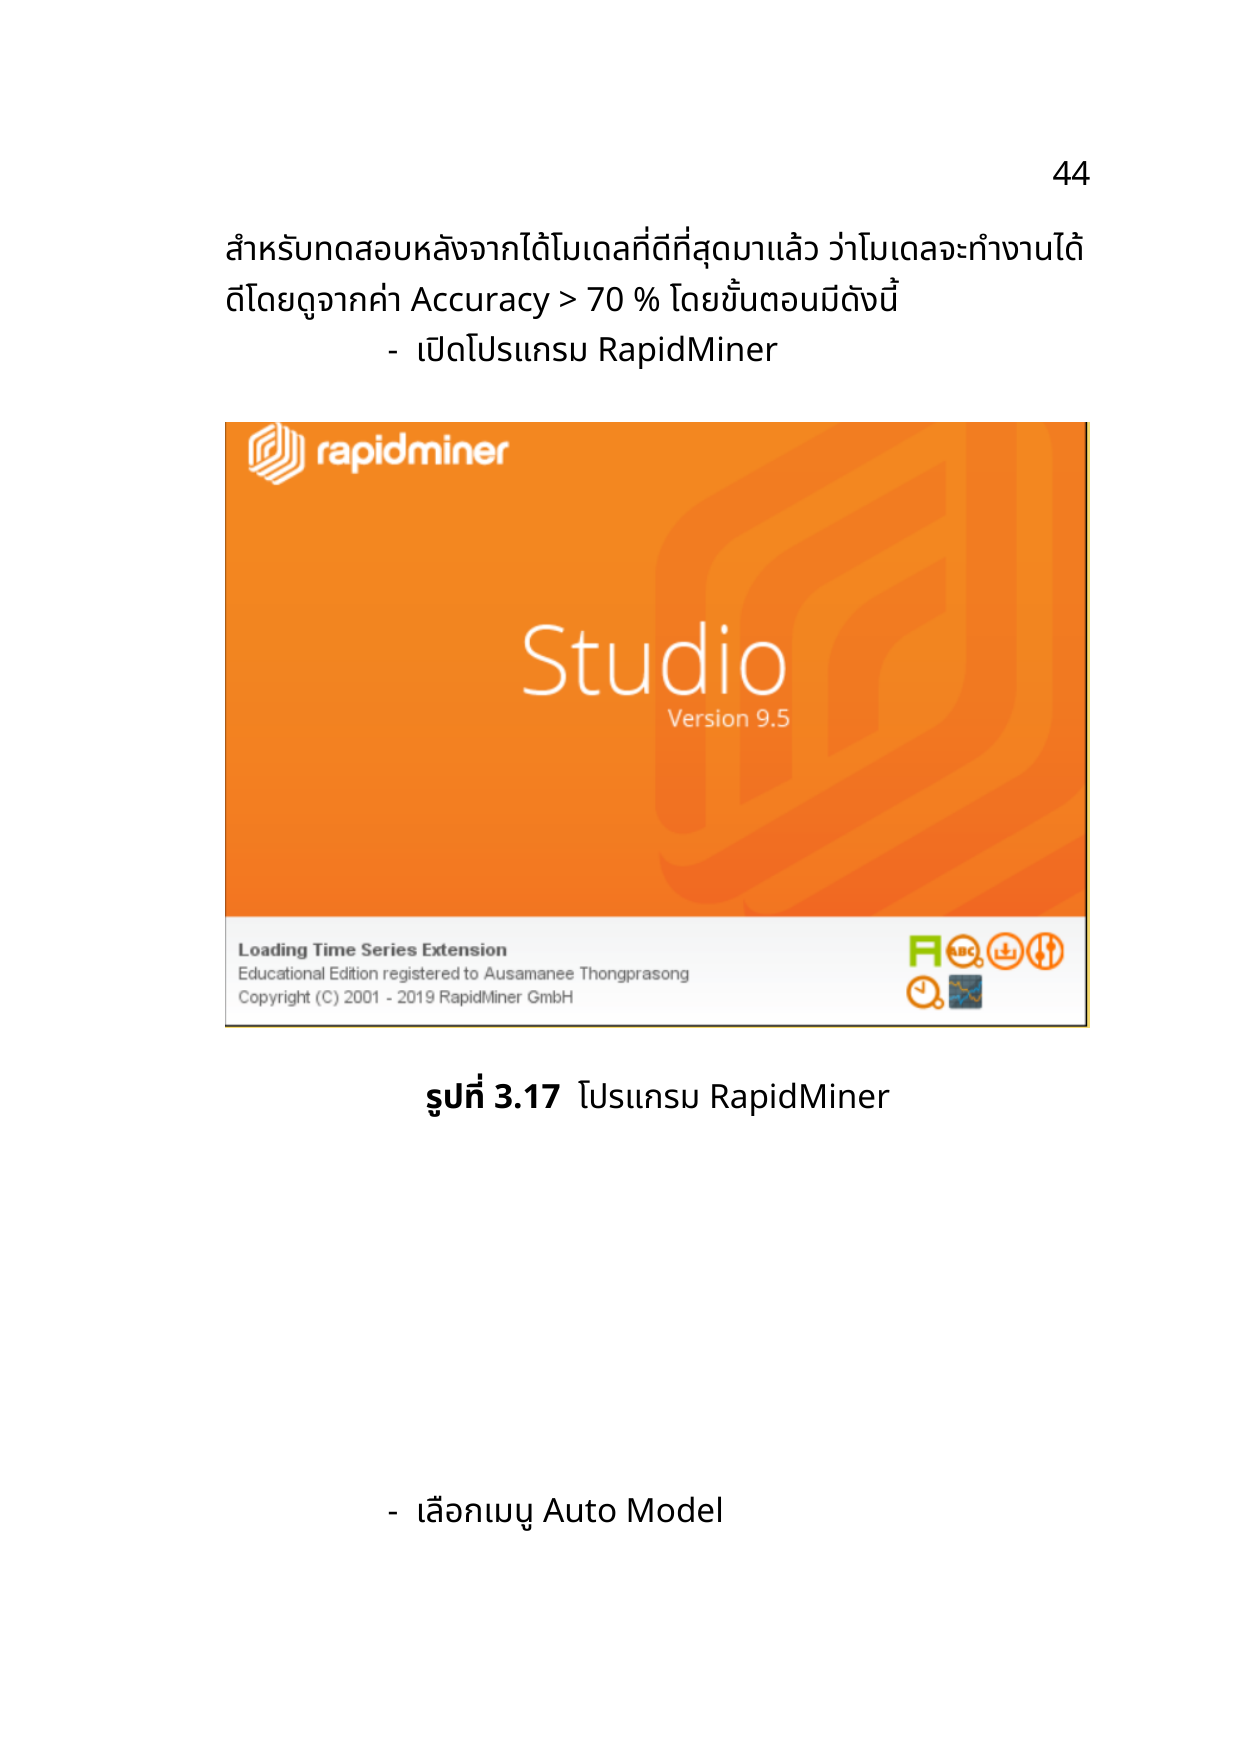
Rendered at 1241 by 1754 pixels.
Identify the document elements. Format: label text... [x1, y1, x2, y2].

text รูปที่ 3.17 โปรแกรม RapidMiner [225, 1073, 1090, 1124]
text - เลือกเมนู Auto Model [387, 1487, 1090, 1538]
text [225, 225, 1090, 326]
text - เปิดโปรแกรม RapidMiner [225, 326, 1090, 377]
picture [225, 422, 1090, 1028]
